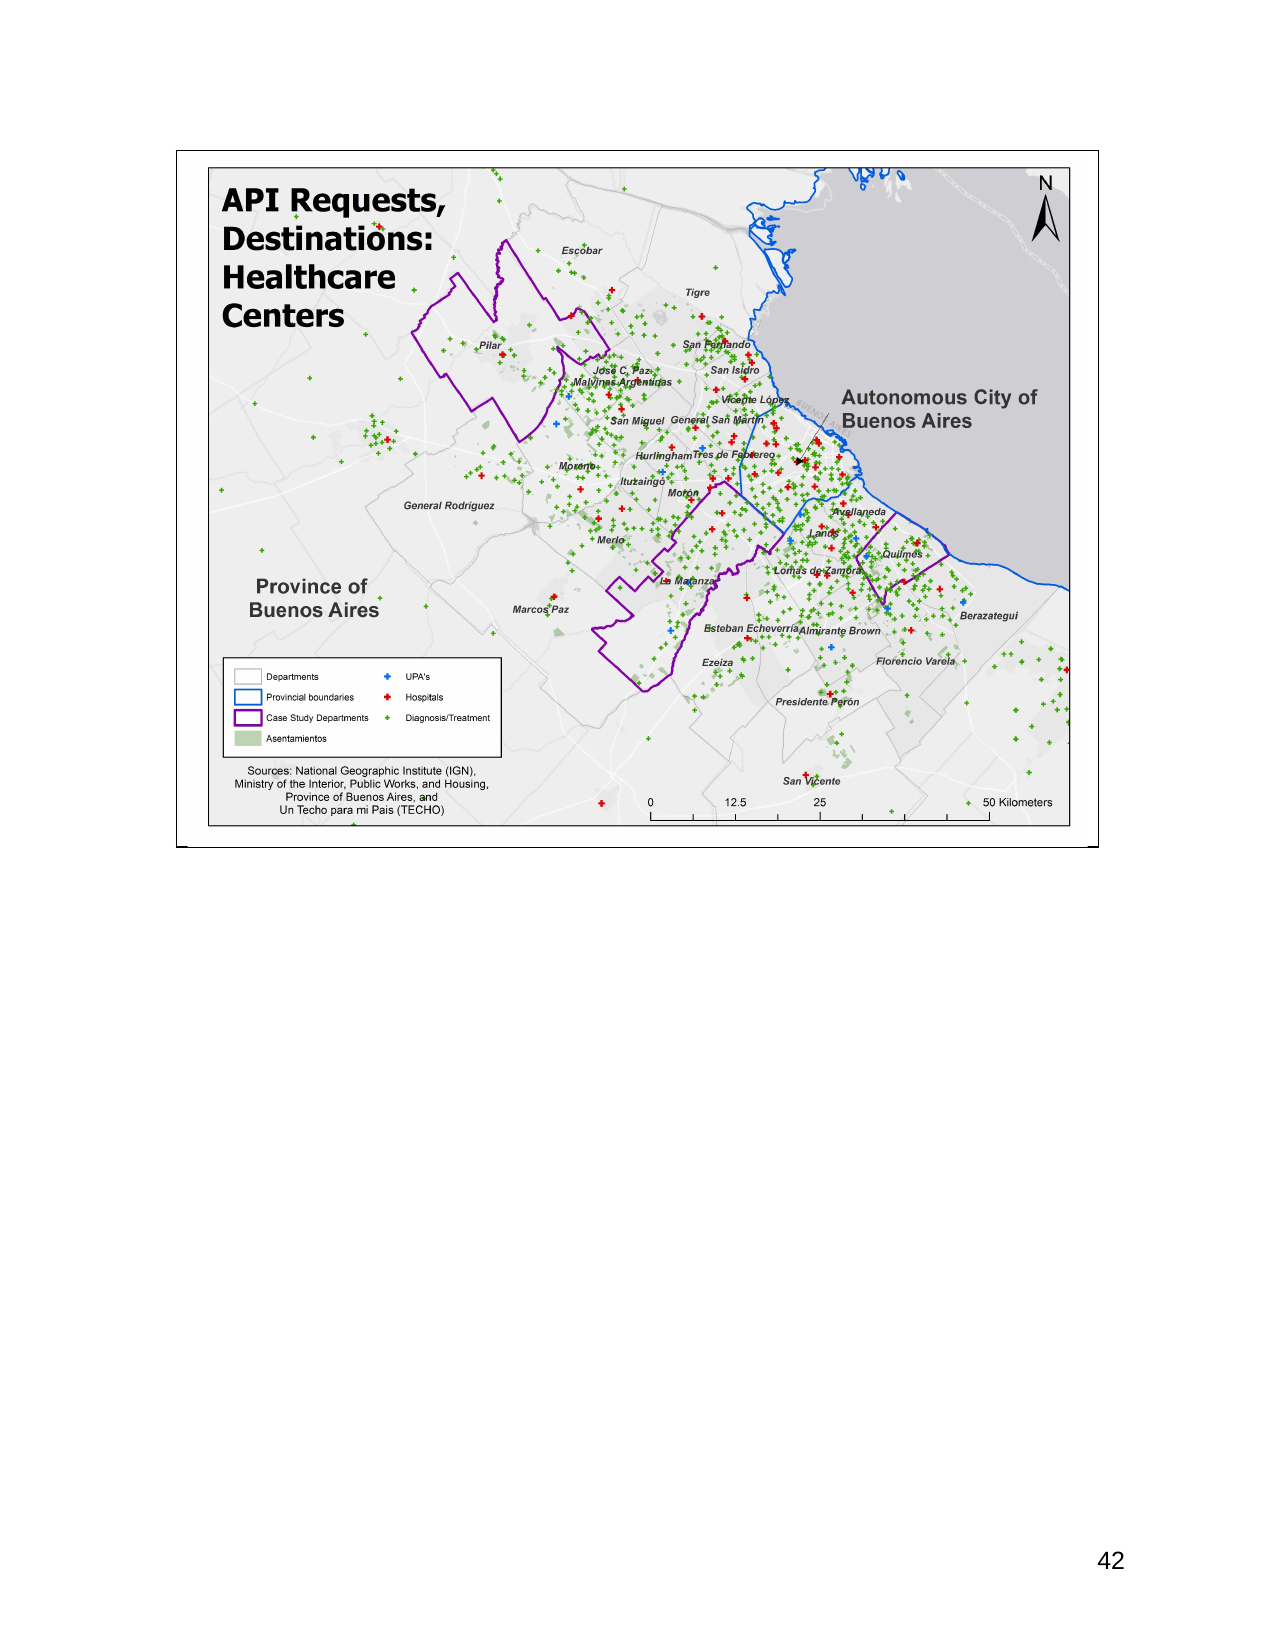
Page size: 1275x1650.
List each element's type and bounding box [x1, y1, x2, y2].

picture [187, 151, 1088, 847]
table_cell [177, 151, 187, 846]
table_cell [1088, 151, 1098, 846]
